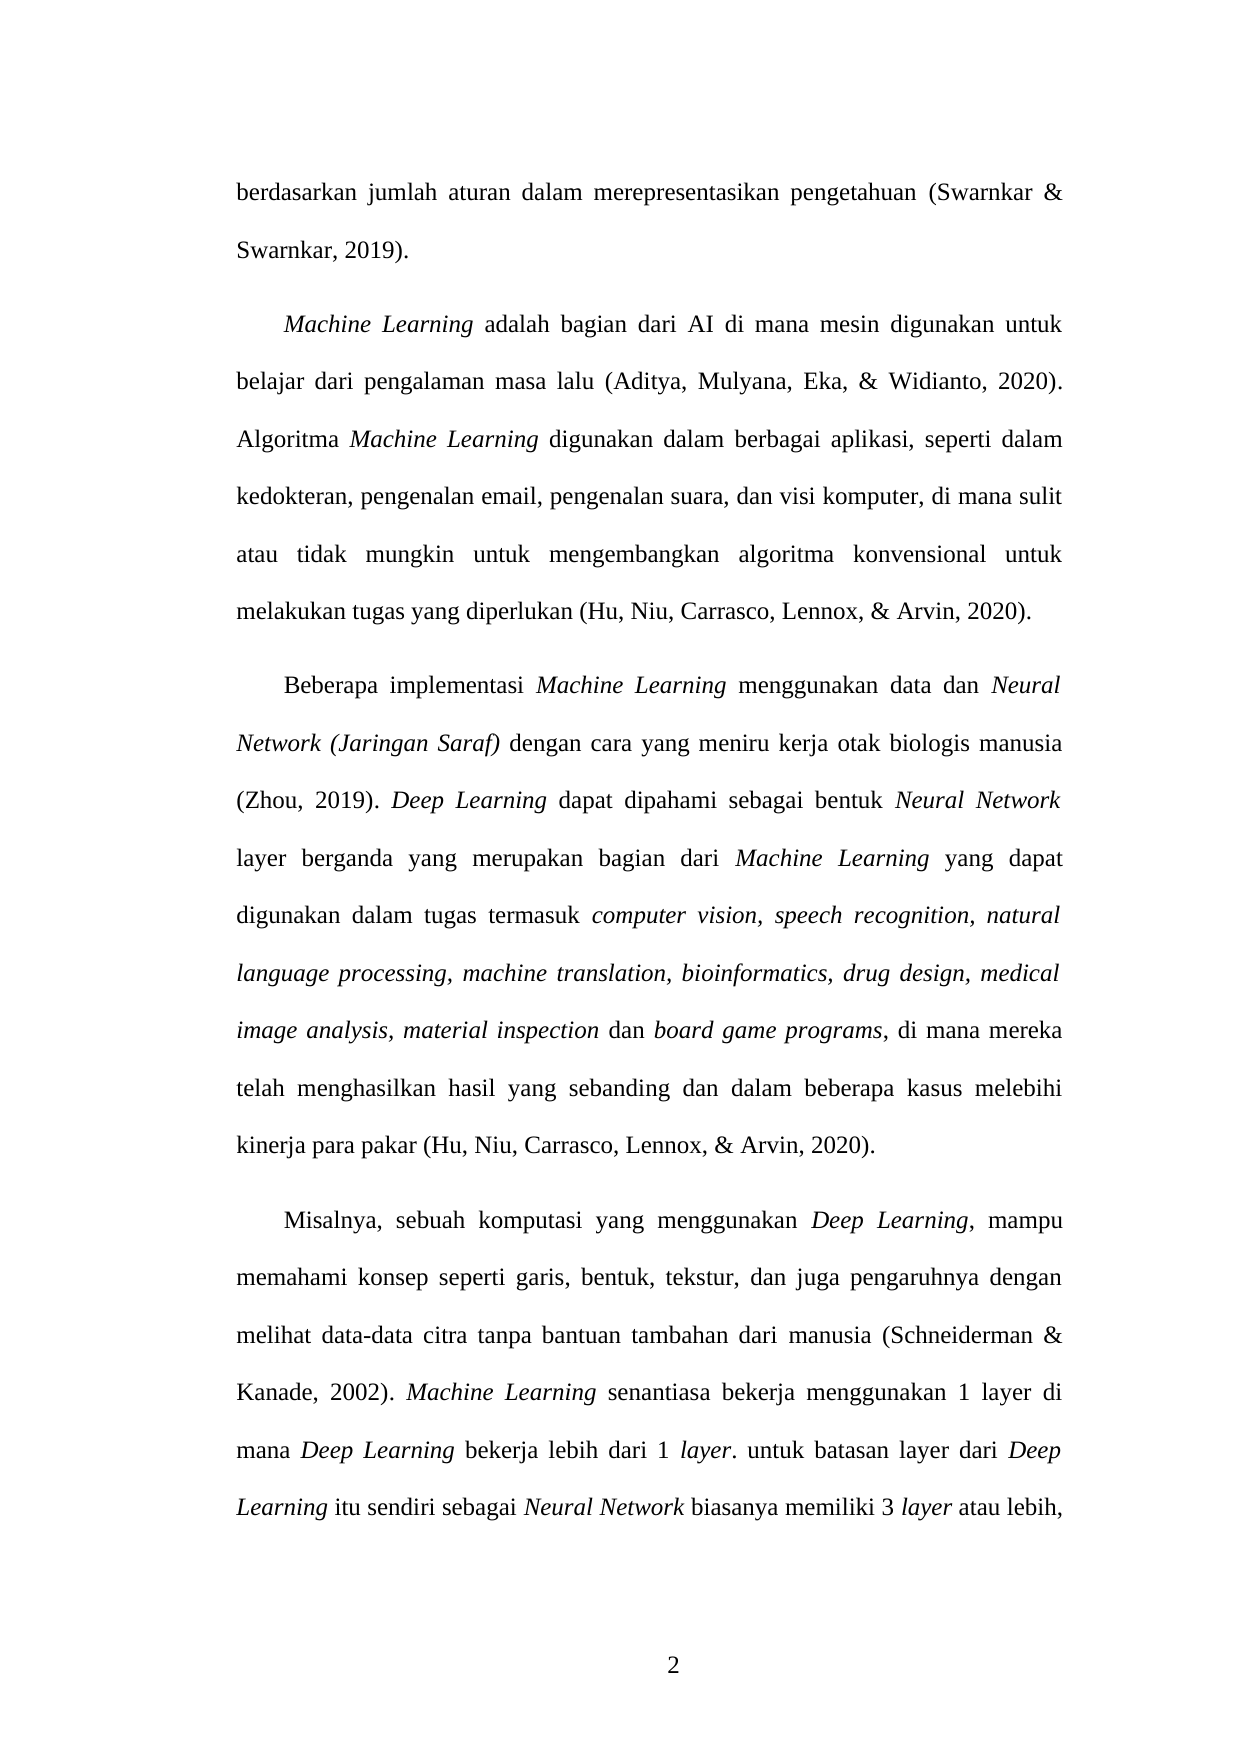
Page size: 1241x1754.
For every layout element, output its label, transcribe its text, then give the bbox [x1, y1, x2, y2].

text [236, 1205, 1063, 1521]
text Beberapa implementasi Machine Learning menggunakan data dan Neural Network (Jaringan Saraf) dengan cara yang meniru kerja otak biologis manusia . Deep Learning dapat dipahami sebagai bentuk Neural Network layer berganda yang merupakan bagian dari Machine Learning yang dapat digunakan dalam tugas termasuk computer vision, speech recognition, natural language processing, machine translation, bioinformatics, drug design, medical image analysis, material inspection dan board game programs, di mana mereka telah menghasilkan hasil yang sebanding dan dalam beberapa kasus melebihi kinerja para pakar . [236, 671, 1063, 1159]
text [236, 177, 1063, 263]
text Machine Learning adalah bagian dari AI di mana mesin digunakan untuk belajar dari pengalaman masa lalu. Algoritma Machine Learning digunakan dalam berbagai aplikasi, seperti dalam kedokteran, pengenalan email, pengenalan suara, dan visi komputer, di mana sulit atau tidak mungkin untuk mengembangkan algoritma konvensional untuk melakukan tugas yang diperlukan . [236, 309, 1063, 625]
